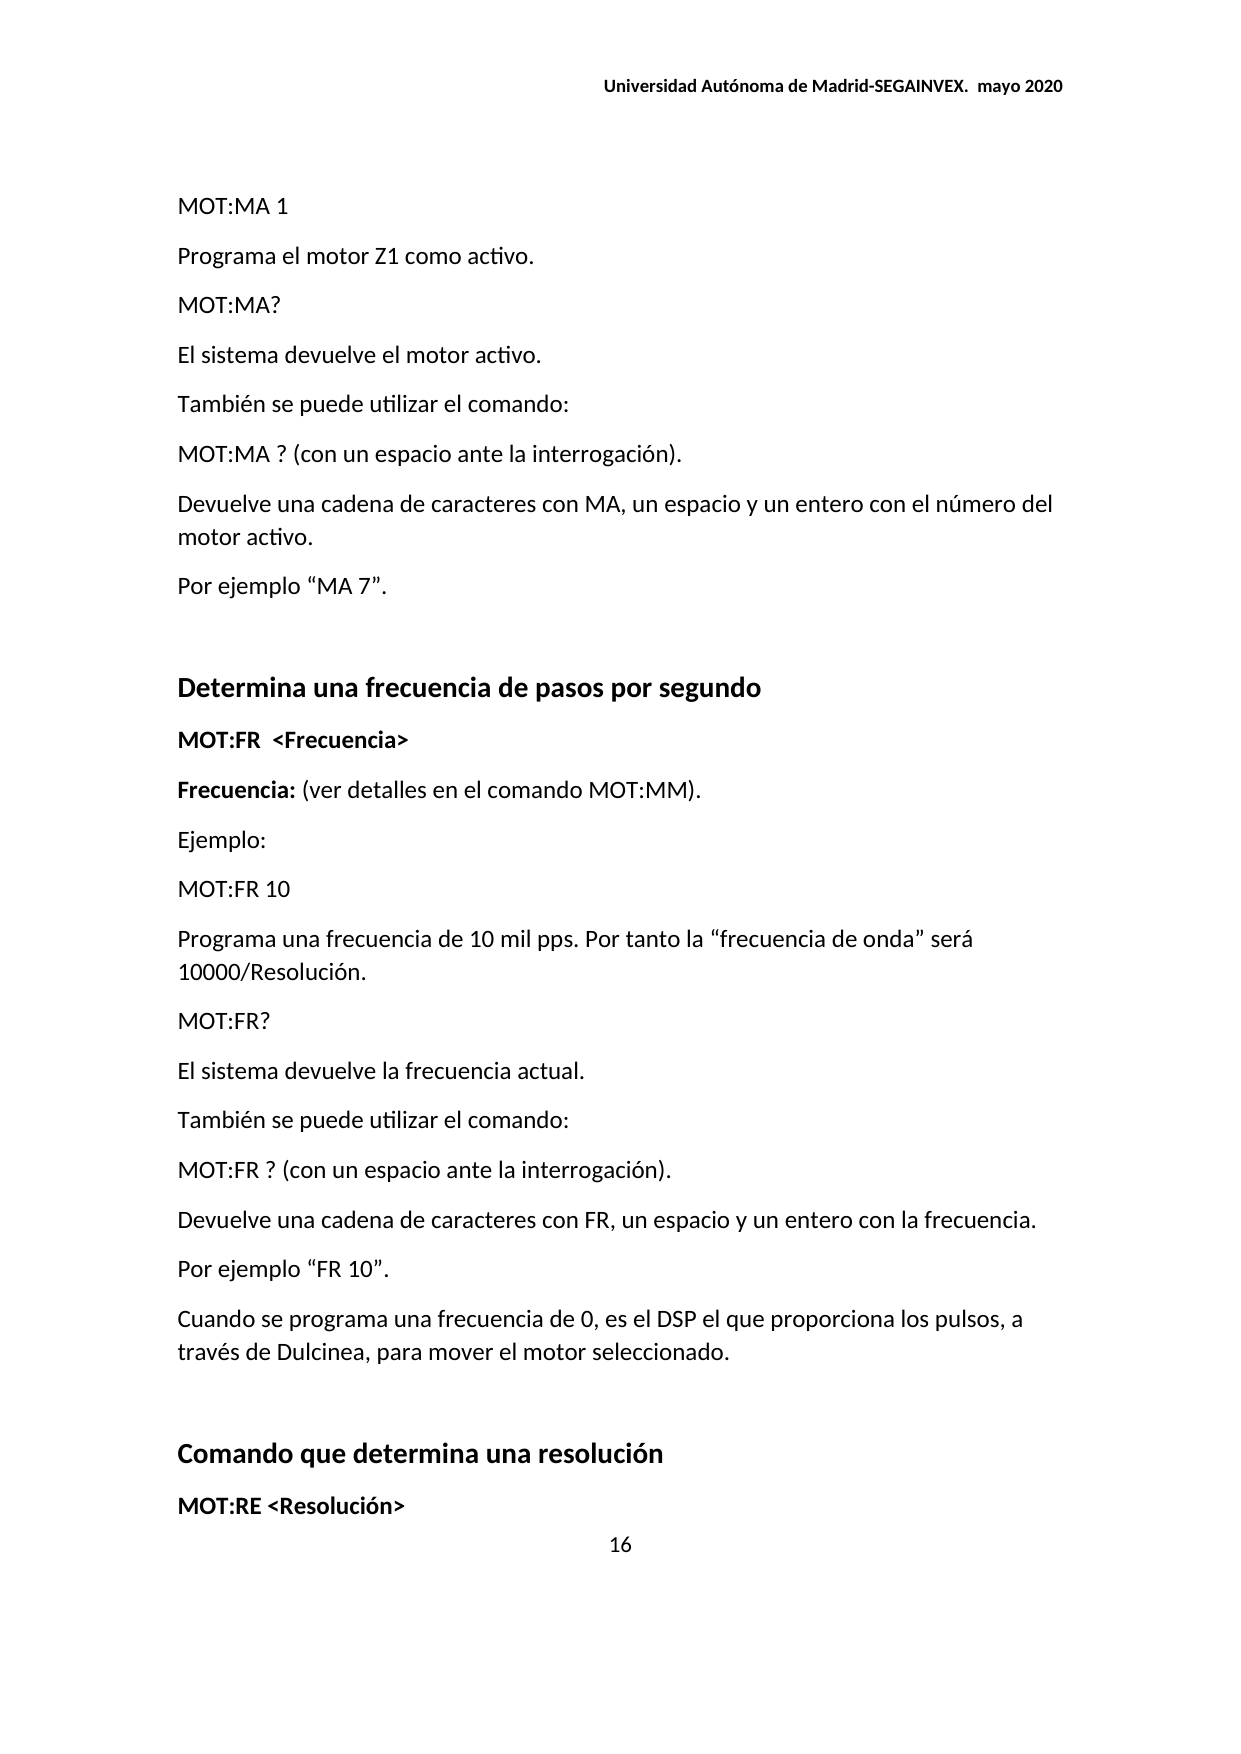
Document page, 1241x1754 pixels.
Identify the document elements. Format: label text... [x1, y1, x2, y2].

text Programa el motor Z1 como activo. [177, 240, 1063, 270]
text MOT:FR 10 [177, 873, 1063, 904]
text Por ejemplo “FR 10”. [177, 1253, 1063, 1284]
text MOT:RE <Resolución> [177, 1490, 1063, 1521]
text También se puede utilizar el comando: [177, 1104, 1063, 1135]
text El sistema devuelve el motor activo. [177, 339, 1063, 369]
text El sistema devuelve la frecuencia actual. [177, 1055, 1063, 1086]
text Programa una frecuencia de 10 mil pps. Por tanto la “frecuencia de onda” será 10000/Resolución. [177, 923, 1063, 986]
text Determina una frecuencia de pasos por segundo [177, 669, 1063, 705]
text Comando que determina una resolución [177, 1435, 1063, 1471]
text Por ejemplo “MA 7”. [177, 570, 1063, 601]
text MOT:MA ? (con un espacio ante la interrogación). [177, 438, 1063, 469]
text MOT:FR <Frecuencia> [177, 724, 1063, 755]
text MOT:MA? [177, 289, 1063, 320]
text MOT:FR? [177, 1005, 1063, 1036]
text MOT:MA 1 [177, 190, 1063, 221]
text MOT:FR ? (con un espacio ante la interrogación). [177, 1154, 1063, 1185]
text También se puede utilizar el comando: [177, 389, 1063, 419]
text Ejemplo: [177, 824, 1063, 854]
text Frecuencia: (ver detalles en el comando MOT:MM). [177, 774, 1063, 805]
text Cuando se programa una frecuencia de 0, es el DSP el que proporciona los pulsos, a través de Dulcinea, para mover el motor seleccionado. [177, 1303, 1063, 1366]
text Devuelve una cadena de caracteres con FR, un espacio y un entero con la frecuencia. [177, 1204, 1063, 1234]
text Devuelve una cadena de caracteres con MA, un espacio y un entero con el número del motor activo. [177, 488, 1063, 551]
